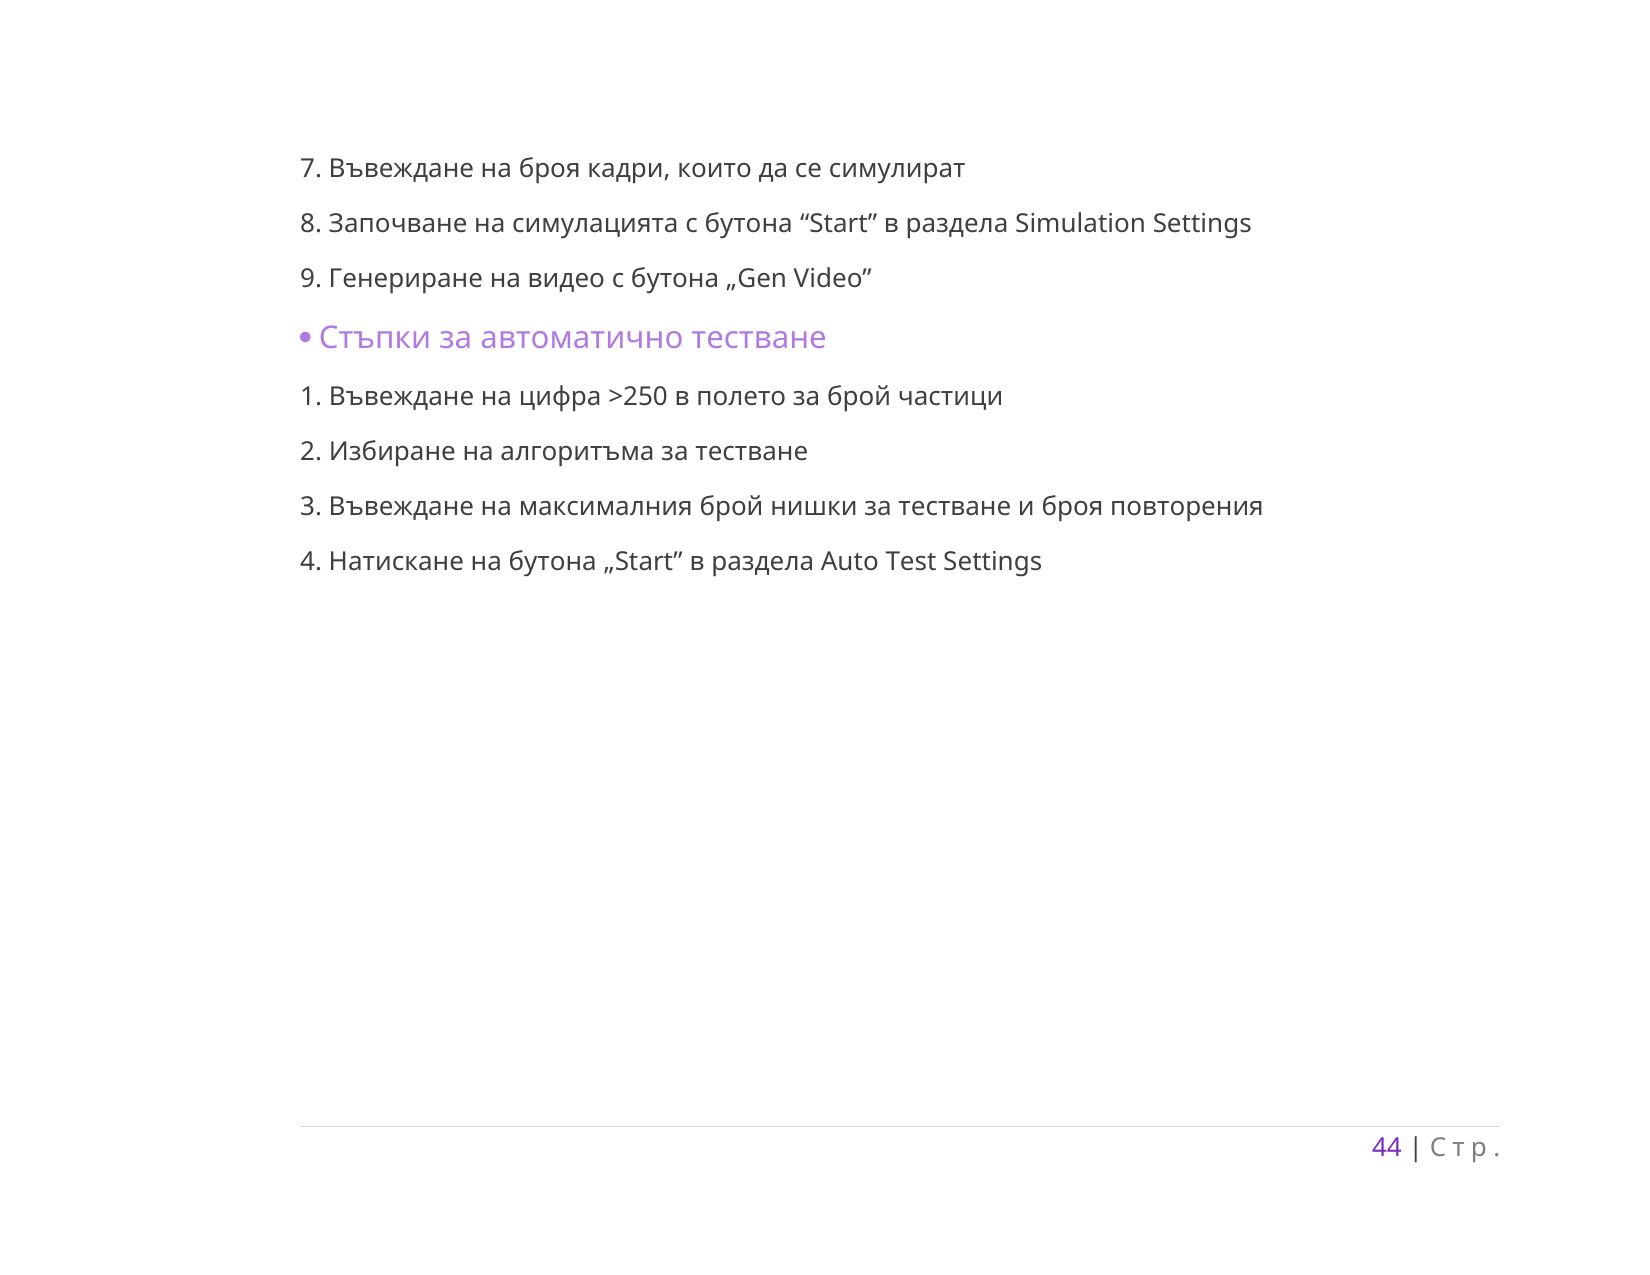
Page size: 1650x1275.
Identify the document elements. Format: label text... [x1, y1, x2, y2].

text 2. Избиране на алгоритъма за тестване [300, 433, 1500, 468]
text 3. Въвеждане на максималния брой нишки за тестване и броя повторения [300, 488, 1500, 523]
text 4. Натискане на бутона „Start” в раздела Auto Test Settings [300, 543, 1500, 578]
text 7. Въвеждане на броя кадри, които да се симулират [300, 150, 1500, 186]
text 8. Започване на симулацията с бутона “Start” в раздела Simulation Settings [300, 205, 1500, 241]
list Стъпки за автоматично тестване [300, 315, 1500, 358]
text 9. Генериране на видео с бутона „Gen Video” [300, 260, 1500, 296]
text 1. Въвеждане на цифра >250 в полето за брой частици [300, 378, 1500, 413]
